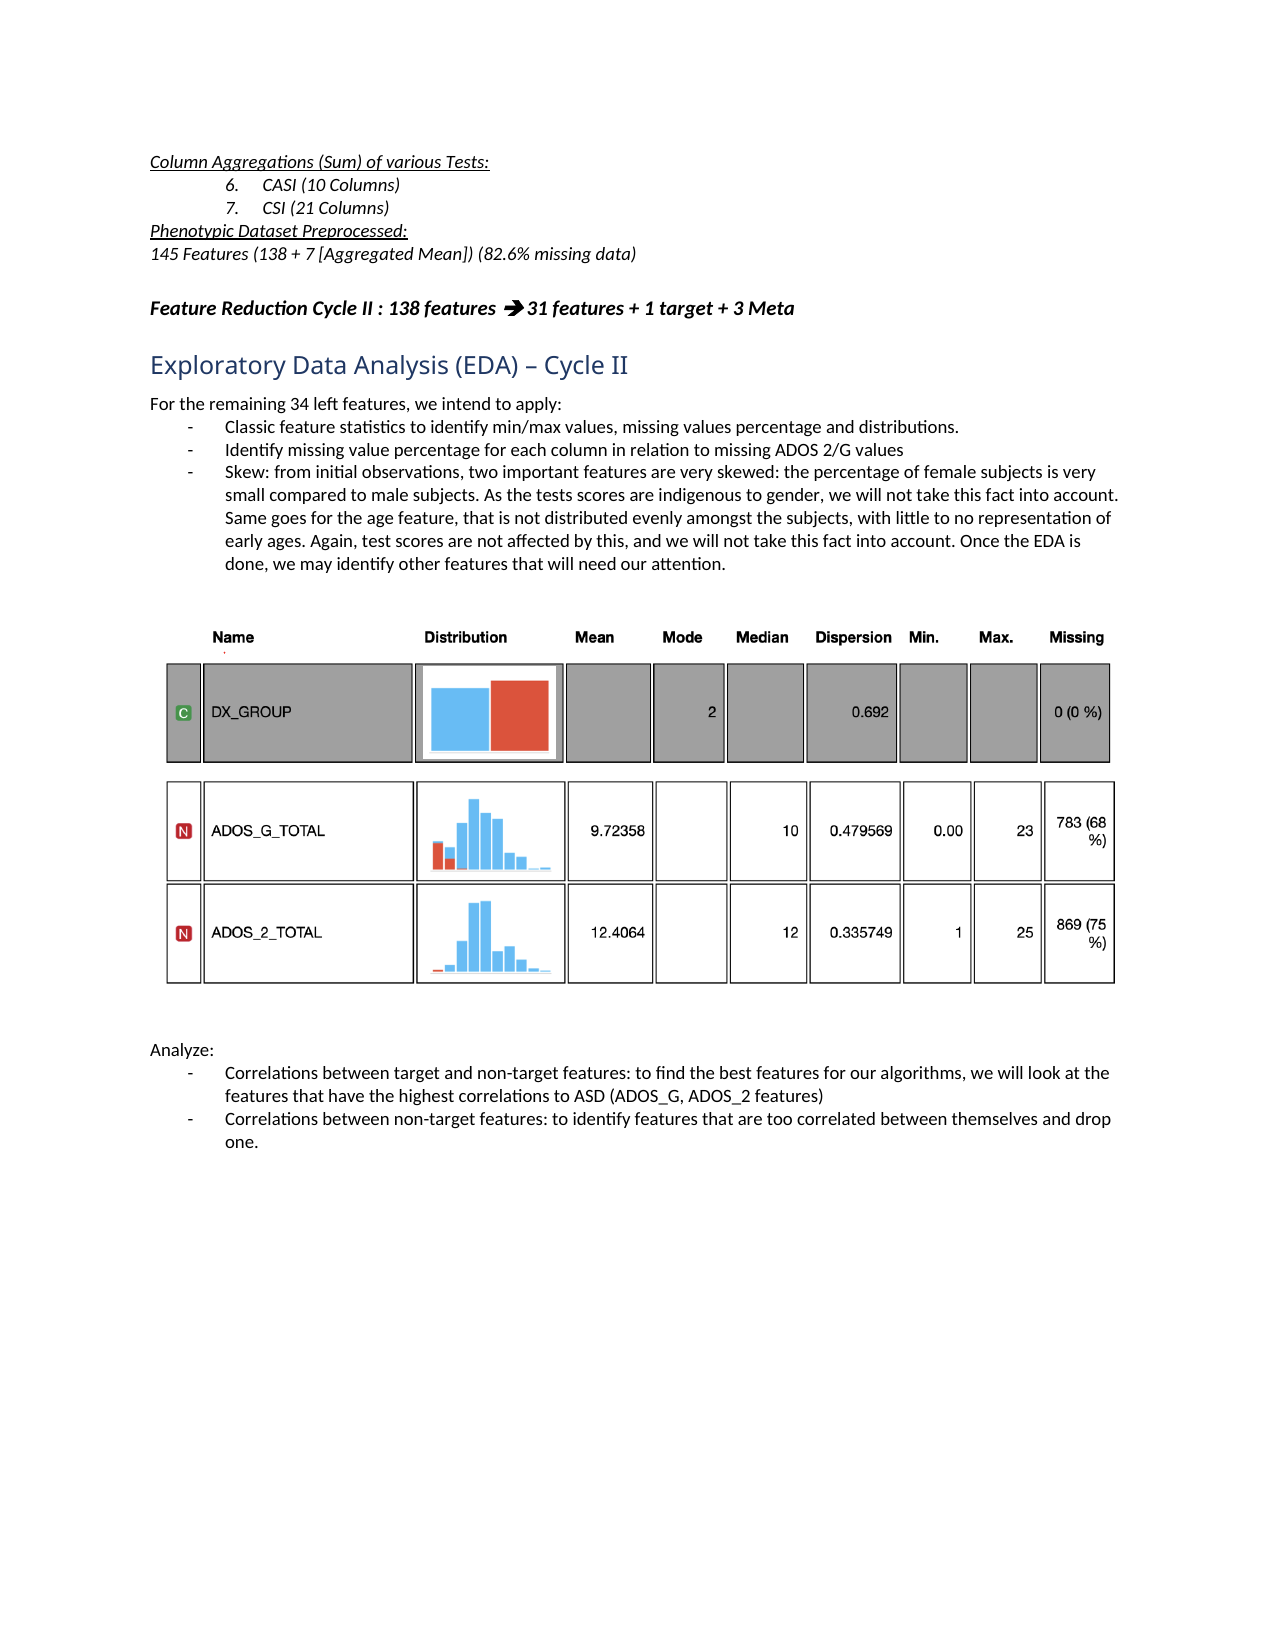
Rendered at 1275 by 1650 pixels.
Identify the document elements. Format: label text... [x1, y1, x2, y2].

list Correlations between non-target features: to identify features that are too correlated between themselves and drop one. [187, 1107, 1125, 1153]
list CASI (10 Columns) [225, 173, 1125, 196]
text Analyze: [150, 1038, 1125, 1061]
text Phenotypic Dataset Preprocessed: [150, 219, 1125, 242]
text 145 Features (138 + 7 [Aggregated Mean]) (82.6% missing data) [150, 242, 1125, 264]
text For the remaining 34 left features, we intend to apply: [150, 392, 1125, 415]
picture [150, 621, 1125, 993]
text Column Aggregations (Sum) of various Tests: [150, 150, 1125, 173]
list Correlations between target and non-target features: to find the best features for our algorithms, we will look at the features that have the highest correlations to ASD (ADOS_G, ADOS_2 features) [187, 1061, 1125, 1107]
list Skew: from initial observations, two important features are very skewed: the percentage of female subjects is very small compared to male subjects. As the tests scores are indigenous to gender, we will not take this fact into account. Same goes for the age feature, that is not distributed evenly amongst the subjects, with little to no representation of early ages. Again, test scores are not affected by this, and we will not take this fact into account. Once the EDA is done, we may identify other features that will need our attention. [187, 461, 1125, 575]
list CSI (21 Columns) [225, 196, 1125, 219]
list Classic feature statistics to identify min/max values, missing values percentage and distributions. [187, 415, 1125, 438]
text Feature Reduction Cycle II : 138 features 31 features + 1 target + 3 Meta [150, 295, 1125, 321]
subtitle Exploratory Data Analysis (EDA) – Cycle II [150, 348, 1125, 382]
list Identify missing value percentage for each column in relation to missing ADOS 2/G values [187, 438, 1125, 461]
